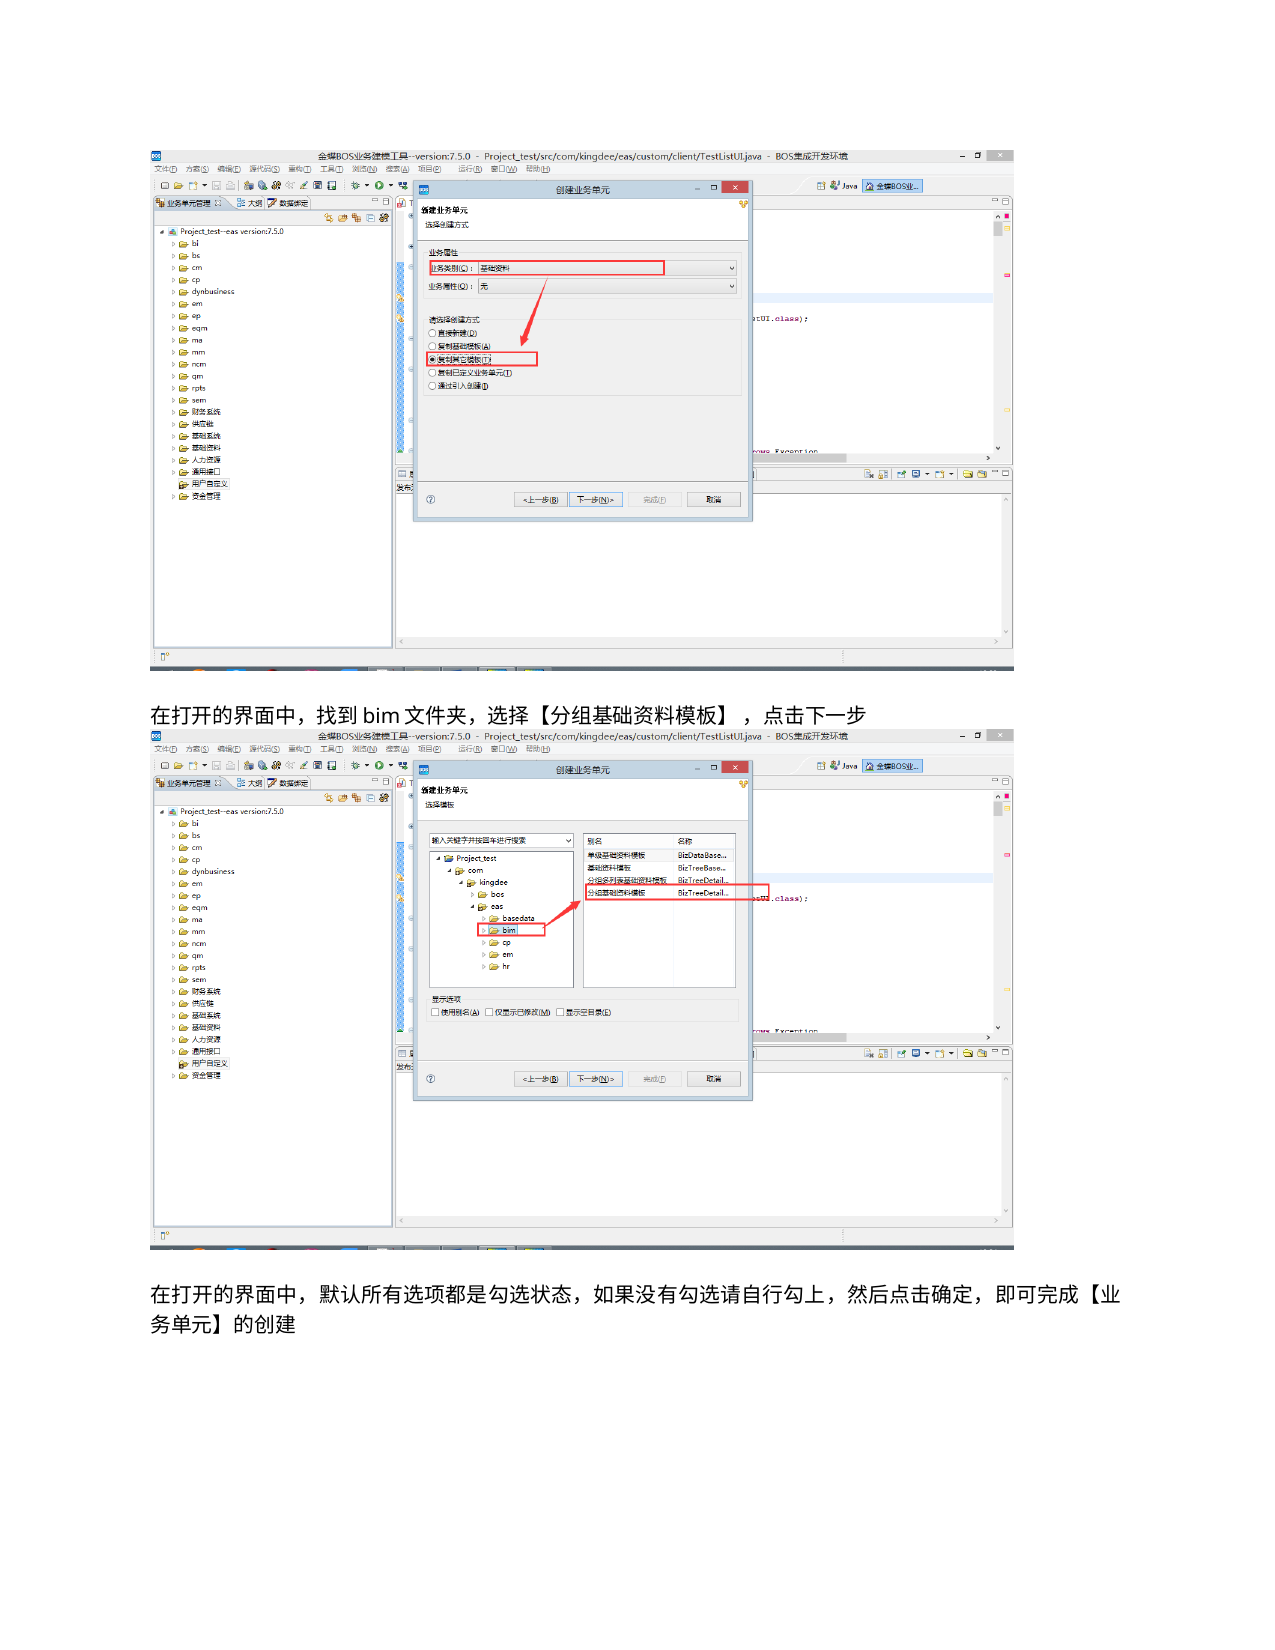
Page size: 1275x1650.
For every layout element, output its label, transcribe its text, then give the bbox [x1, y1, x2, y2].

text 在打开的界面中，默认所有选项都是勾选状态，如果没有勾选请自行勾上，然后点击确定，即可完成【业务单元】的创建 [150, 1278, 1125, 1338]
picture [150, 150, 1014, 671]
picture [150, 729, 1014, 1250]
text 在打开的界面中，找到bim文件夹，选择【分组基础资料模板】 ，点击下一步 [150, 699, 1125, 729]
